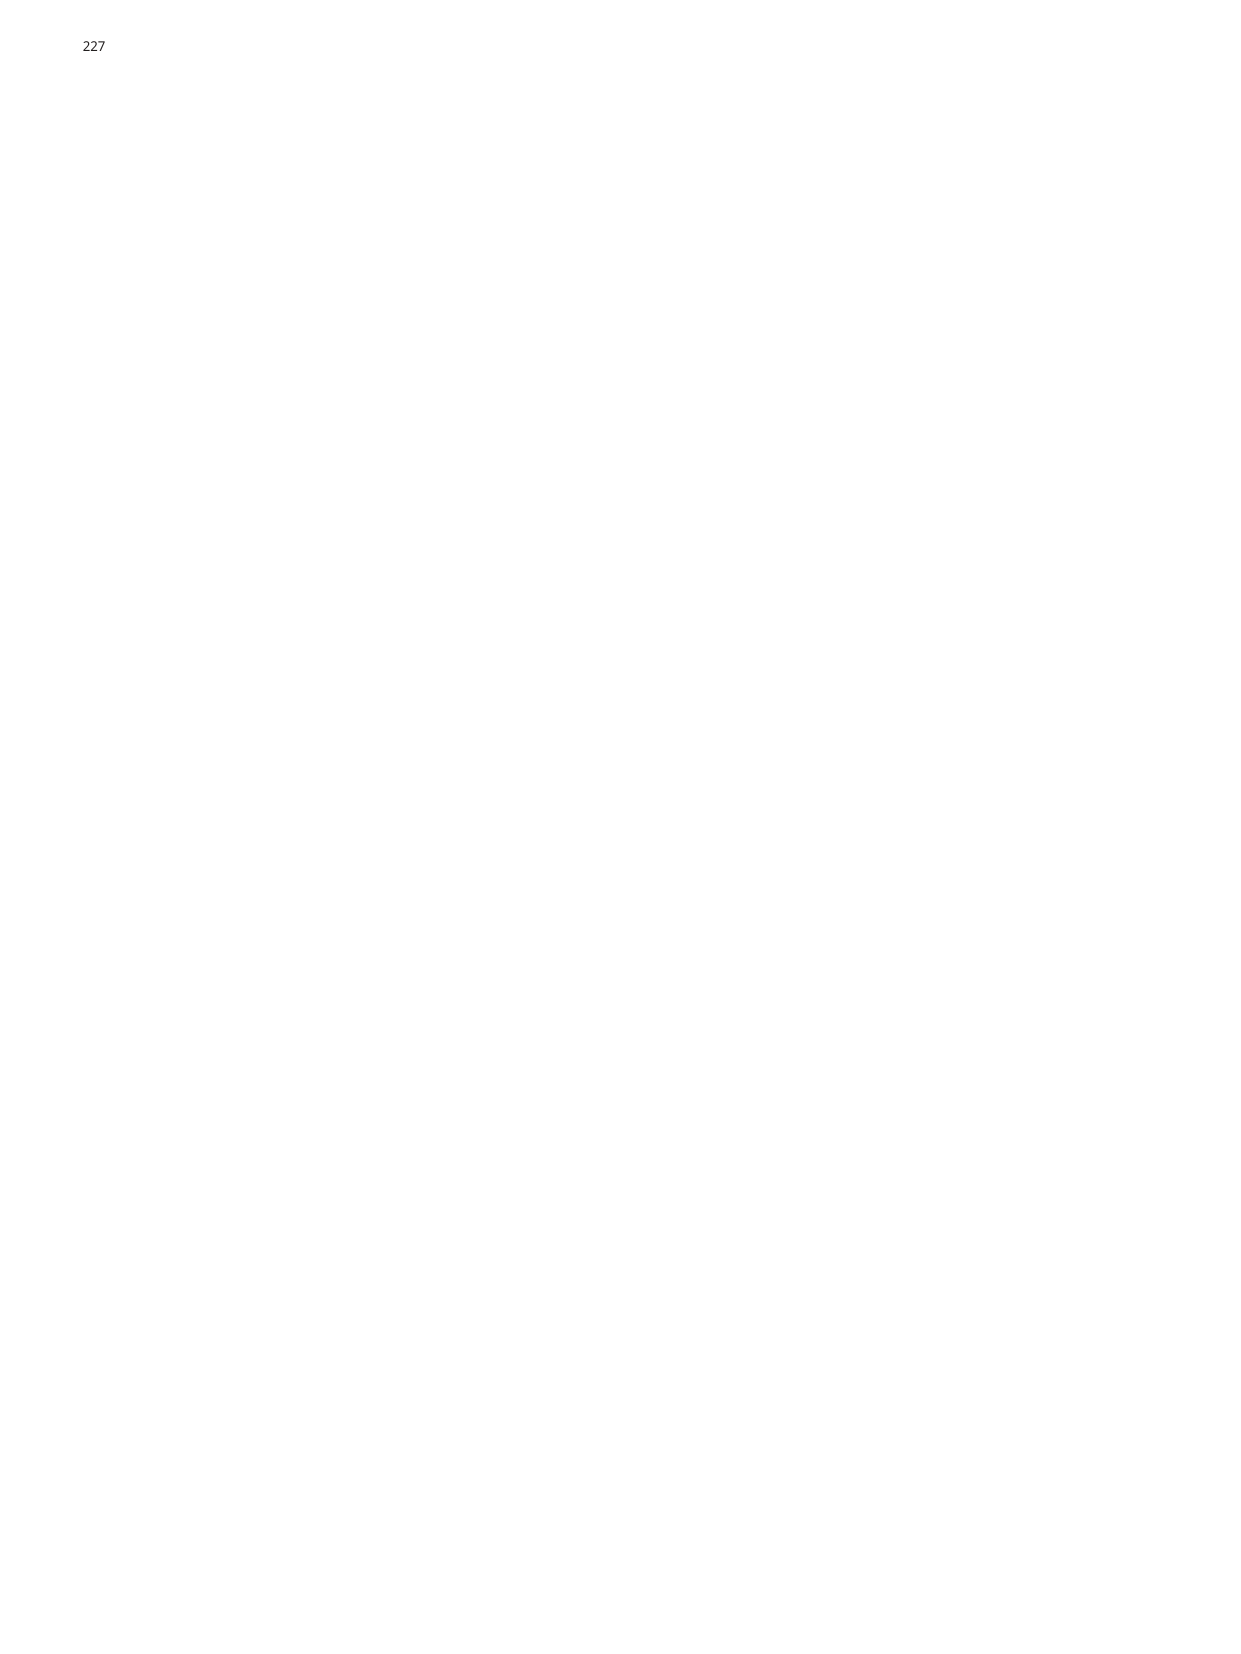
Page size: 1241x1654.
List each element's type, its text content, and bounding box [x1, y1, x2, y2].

text 227 [83, 38, 1163, 54]
